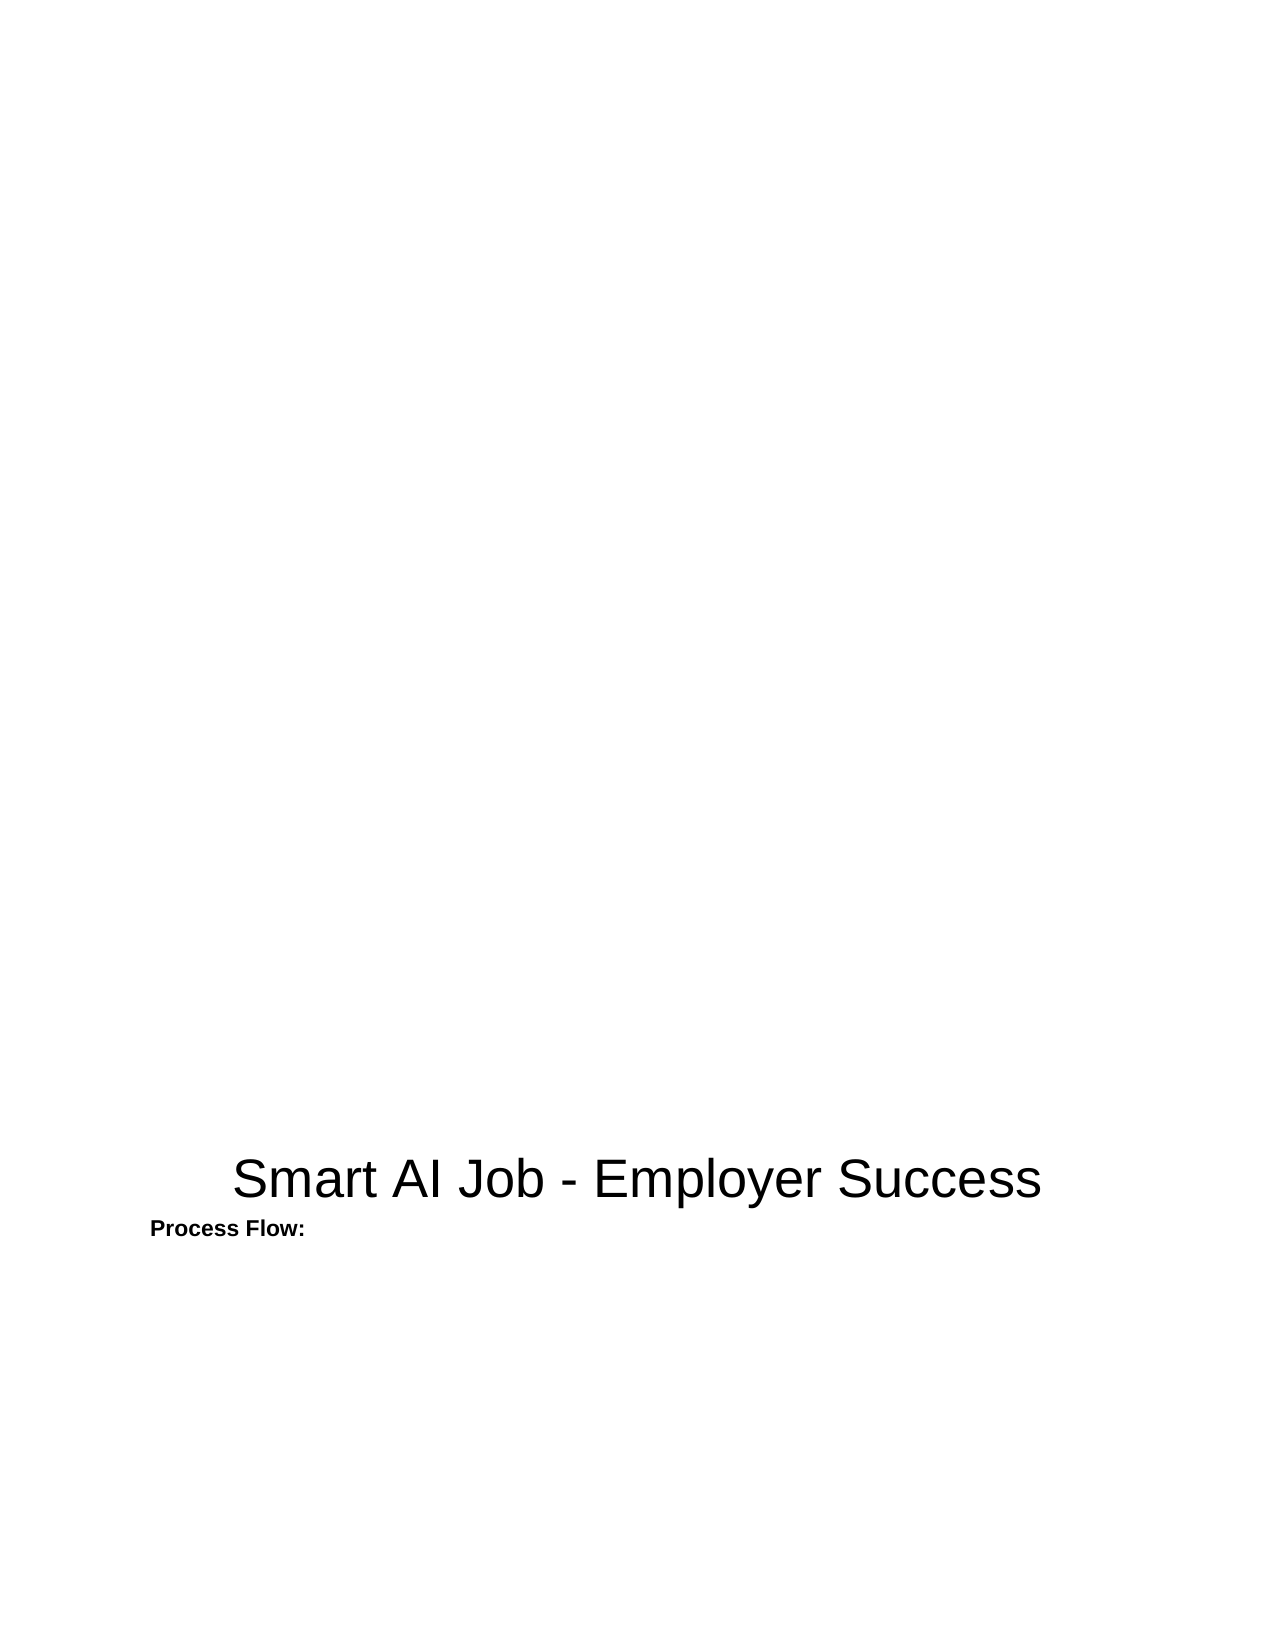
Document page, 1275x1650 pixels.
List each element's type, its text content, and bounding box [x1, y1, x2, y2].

text Process Flow: [150, 1215, 1125, 1242]
title Smart AI Job - Employer Success [150, 1147, 1125, 1209]
